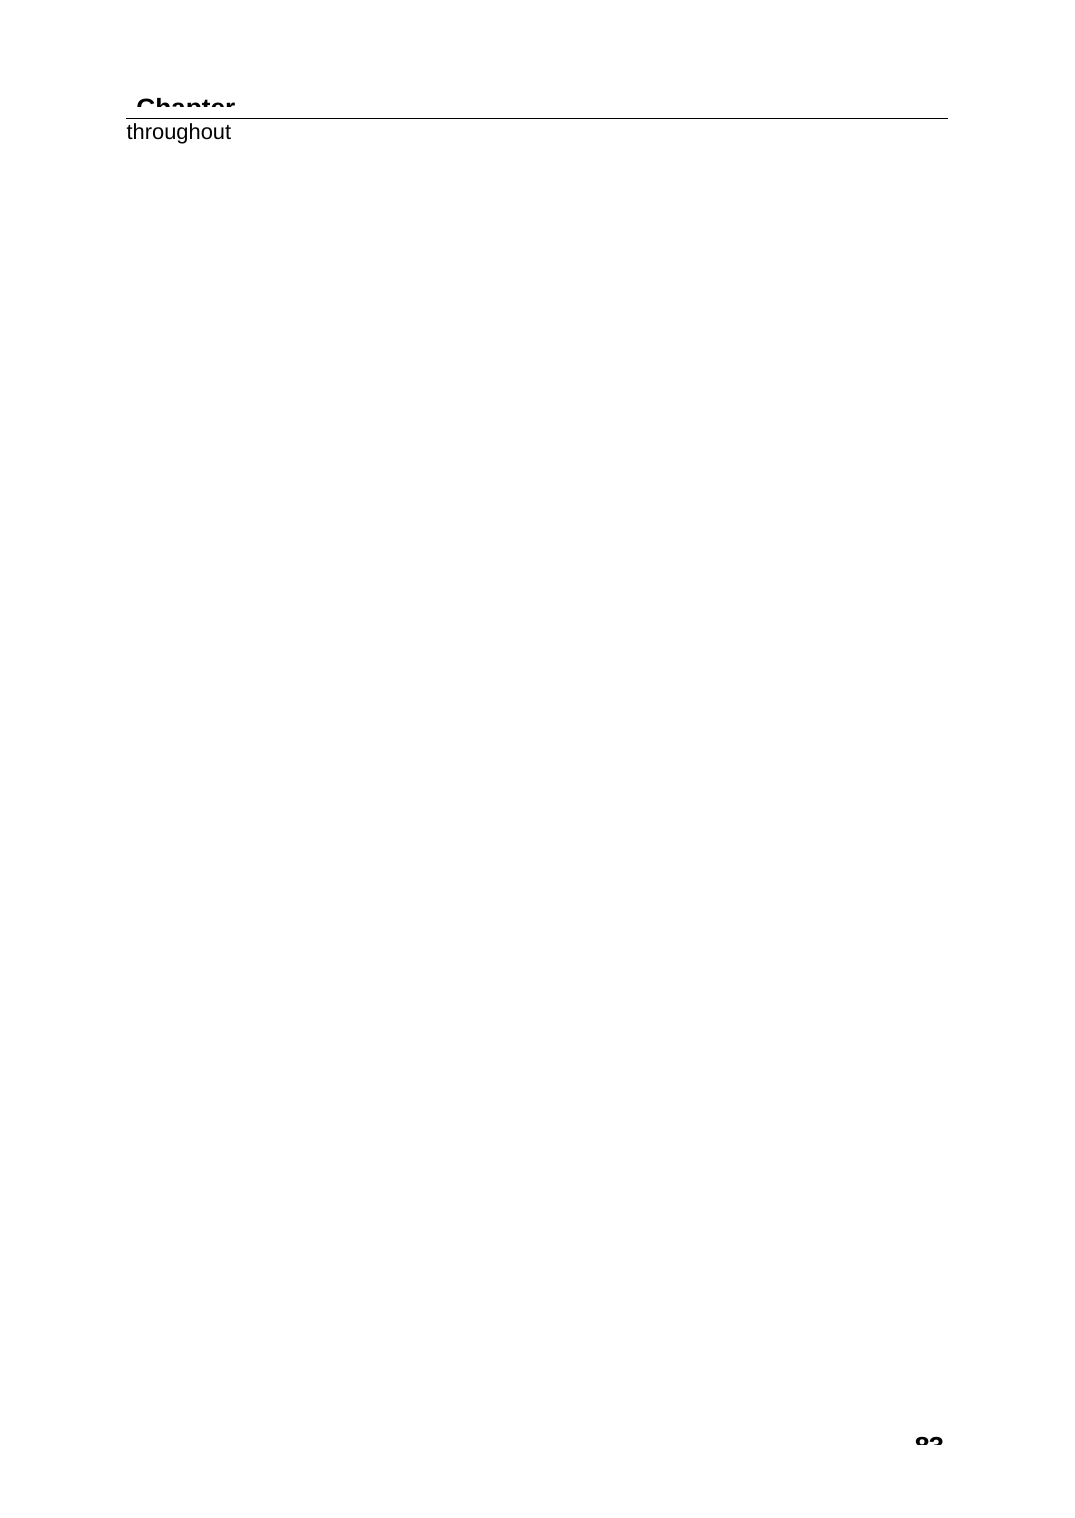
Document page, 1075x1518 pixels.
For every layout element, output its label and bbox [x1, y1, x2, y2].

text [126, 119, 950, 144]
